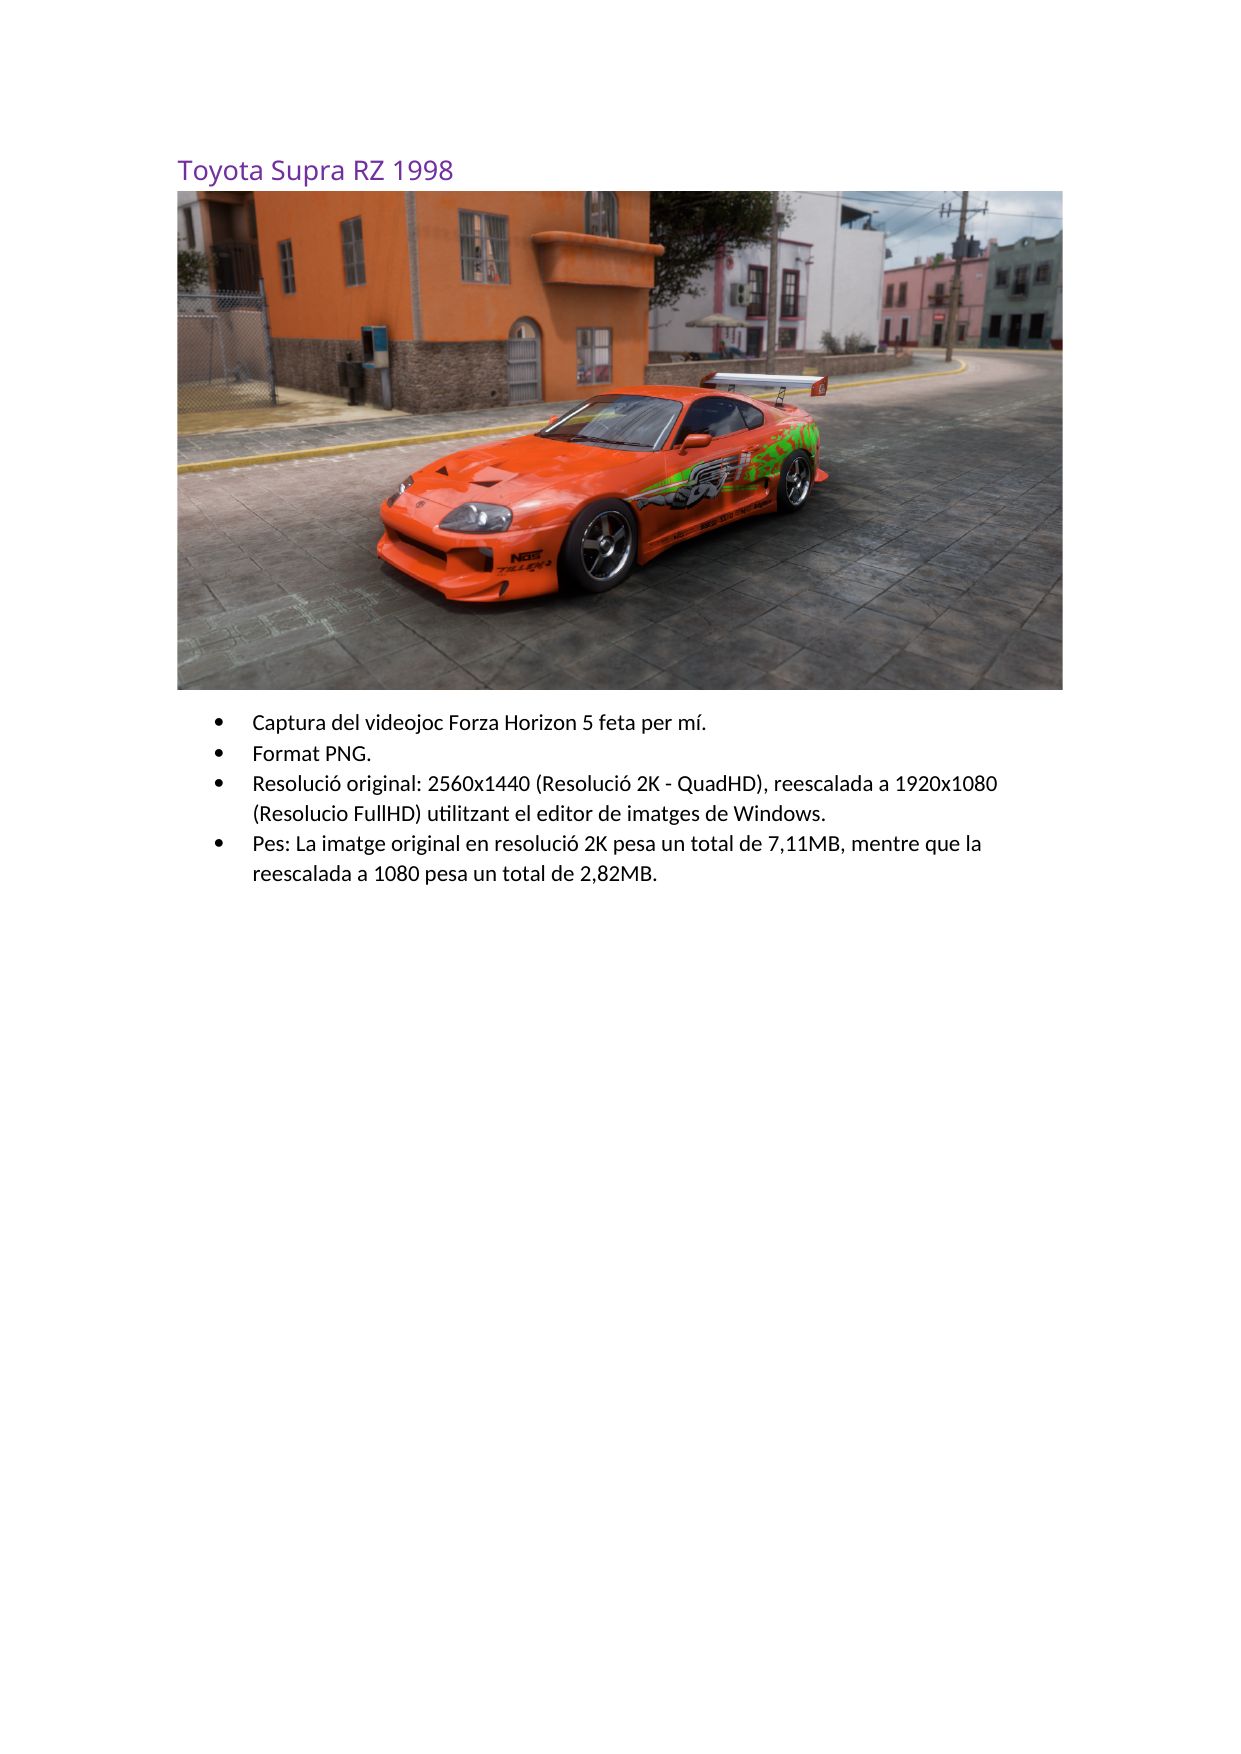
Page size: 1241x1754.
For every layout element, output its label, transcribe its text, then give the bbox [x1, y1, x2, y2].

picture [177, 191, 1063, 690]
list Captura del videojoc Forza Horizon 5 feta per mí. [215, 708, 1063, 737]
list Resolució original: 2560x1440 (Resolució 2K - QuadHD), reescalada a 1920x1080 (Resolucio FullHD) utilitzant el editor de imatges de Windows. [215, 769, 1063, 827]
list Pes: La imatge original en resolució 2K pesa un total de 7,11MB, mentre que la reescalada a 1080 pesa un total de 2,82MB. [215, 829, 1063, 888]
subtitle Toyota Supra RZ 1998 [177, 152, 1063, 189]
list Format PNG. [215, 739, 1063, 767]
